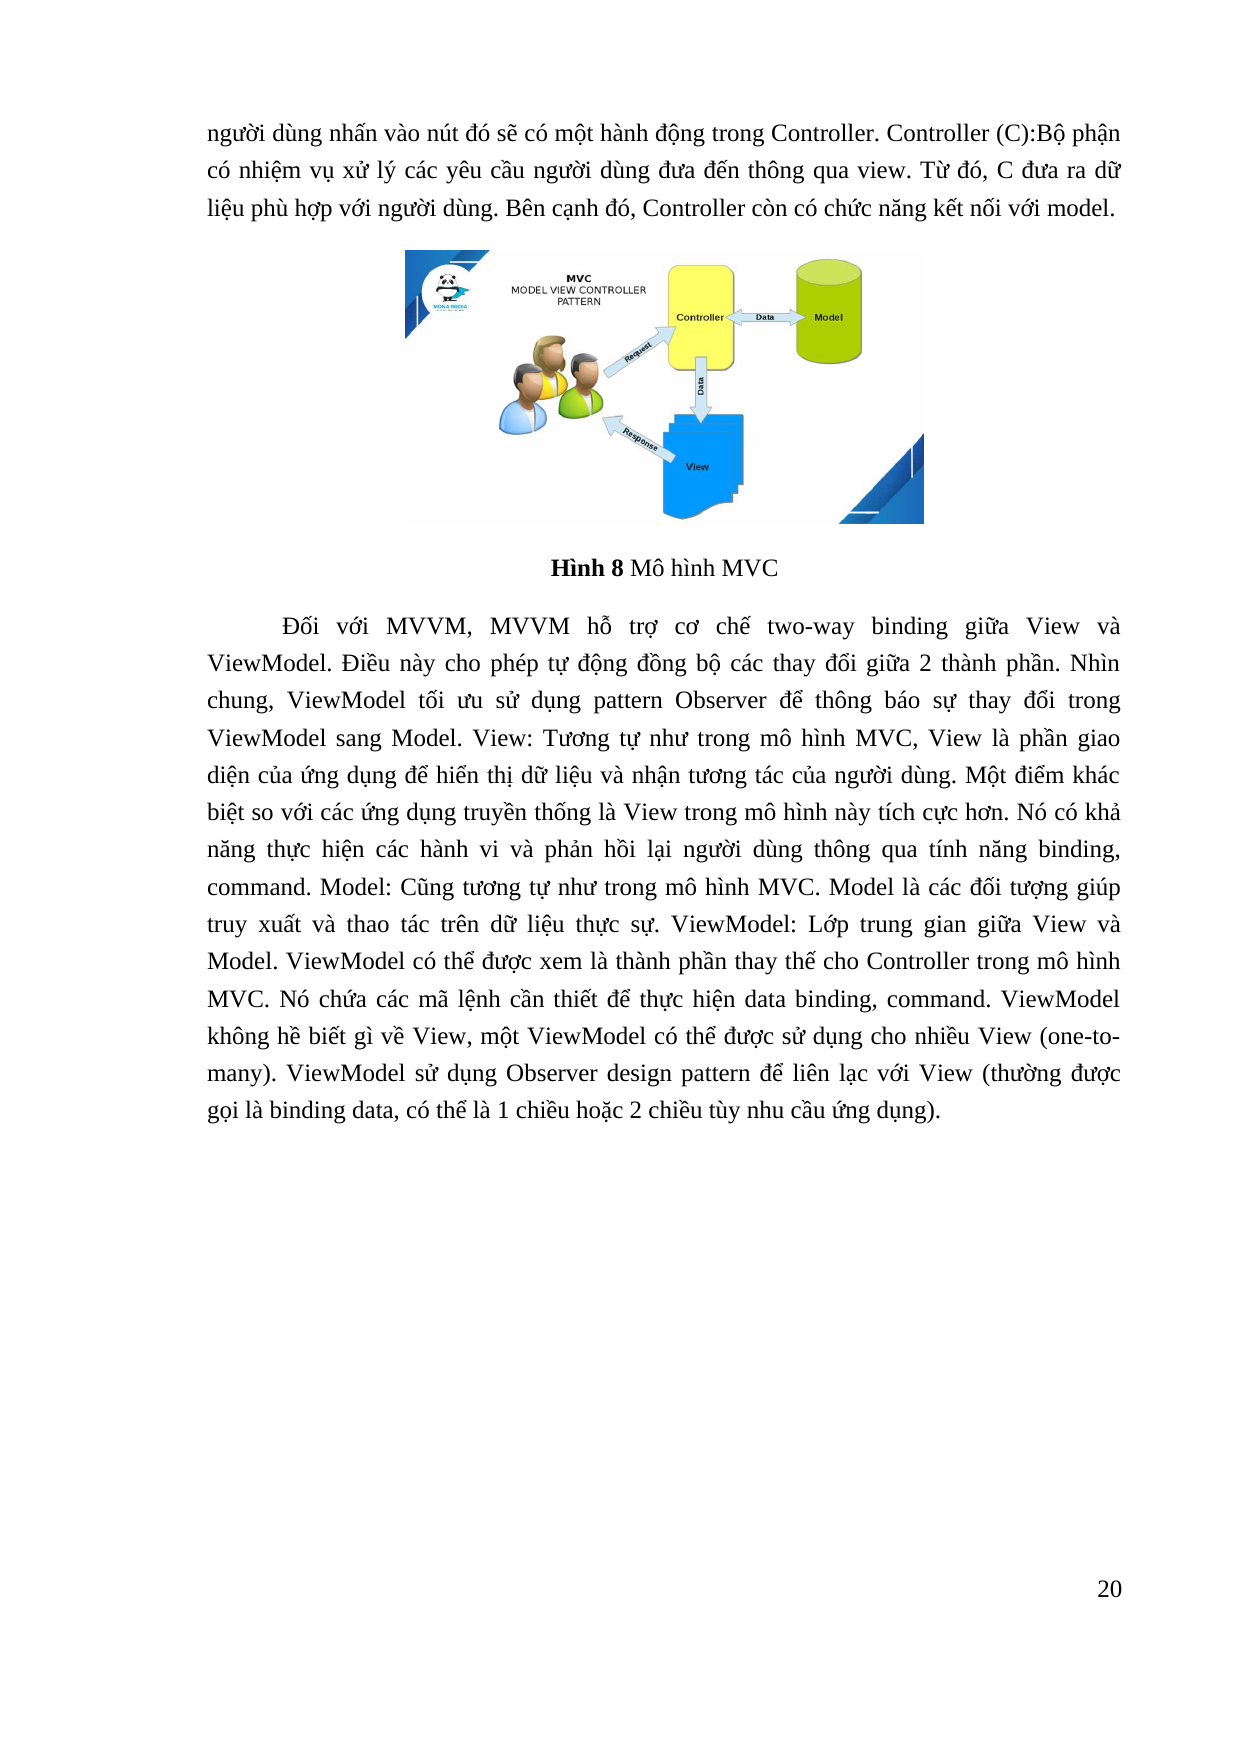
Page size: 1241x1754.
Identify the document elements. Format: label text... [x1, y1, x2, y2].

text Đối với MVVM, MVVM hỗ trợ cơ chế two-way binding giữa View và ViewModel. Điều này cho phép tự động đồng bộ các thay đổi giữa 2 thành phần. Nhìn chung, ViewModel tối ưu sử dụng pattern Observer để thông báo sự thay đổi trong ViewModel sang Model. View: Tương tự như trong mô hình MVC, View là phần giao diện của ứng dụng để hiển thị dữ liệu và nhận tương tác của người dùng. Một điểm khác biệt so với các ứng dụng truyền thống là View trong mô hình này tích cực hơn. Nó có khả năng thực hiện các hành vi và phản hồi lại người dùng thông qua tính năng binding, command. Model: Cũng tương tự như trong mô hình MVC. Model là các đối tượng giúp truy xuất và thao tác trên dữ liệu thực sự. ViewModel: Lớp trung gian giữa View và Model. ViewModel có thể được xem là thành phần thay thế cho Controller trong mô hình MVC. Nó chứa các mã lệnh cần thiết để thực hiện data binding, command. ViewModel không hề biết gì về View, một ViewModel có thể được sử dụng cho nhiều View (one-to-many). ViewModel sử dụng Observer design pattern để liên lạc với View (thường được gọi là binding data, có thể là 1 chiều hoặc 2 chiều tùy nhu cầu ứng dụng). [207, 611, 1122, 1124]
picture [405, 250, 924, 524]
text Hình 8 Mô hình MVC [207, 553, 1122, 581]
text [207, 118, 1122, 221]
